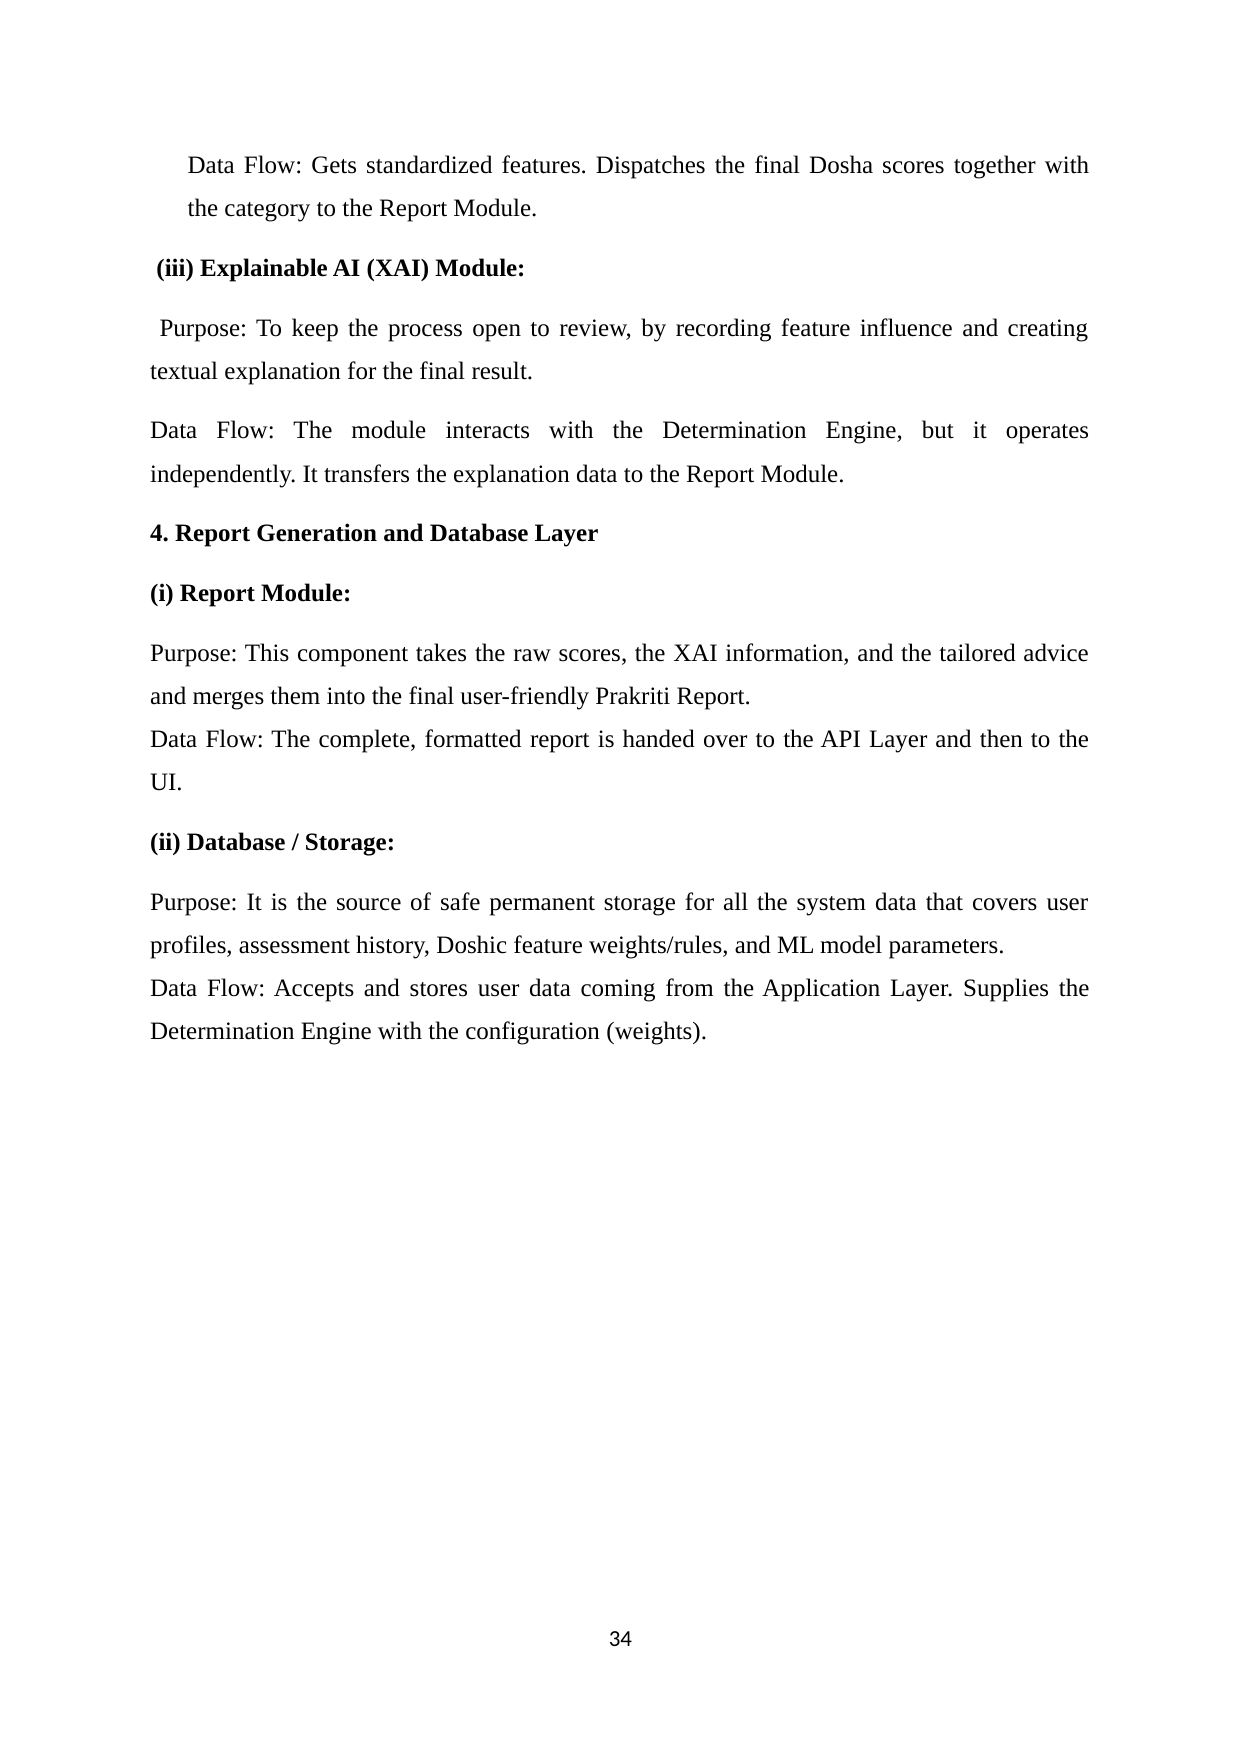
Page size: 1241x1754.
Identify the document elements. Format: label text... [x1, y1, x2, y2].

text Purpose: To keep the process open to review, by recording feature influence and creating textual explanation for the final result. [150, 313, 1090, 384]
list Data Flow: Gets standardized features. Dispatches the final Dosha scores together with the category to the Report Module. [187, 150, 1090, 222]
list Data Flow: The complete, formatted report is handed over to the API Layer and then to the UI. [150, 724, 1090, 796]
list Purpose: It is the source of safe permanent storage for all the system data that covers user profiles, assessment history, Doshic feature weights/rules, and ML model parameters. [150, 887, 1090, 959]
text (ii) Database / Storage: [150, 827, 1090, 856]
text (i) Report Module: [150, 578, 1090, 607]
list Data Flow: Accepts and stores user data coming from the Application Layer. Supplies the Determination Engine with the configuration ​‍​‌‍​‍‌​‍​‌‍​‍‌(weights). [150, 973, 1090, 1045]
text (iii) Explainable AI (XAI) Module: [150, 253, 1090, 282]
list Purpose: This component takes the raw scores, the XAI information, and the tailored advice and merges them into the final user-friendly Prakriti Report. [150, 638, 1090, 710]
text 4. Report Generation and Database Layer [150, 518, 1090, 547]
text Data Flow: The module interacts with the Determination Engine, but it operates independently. It transfers the explanation data to the Report Module. [150, 416, 1090, 487]
